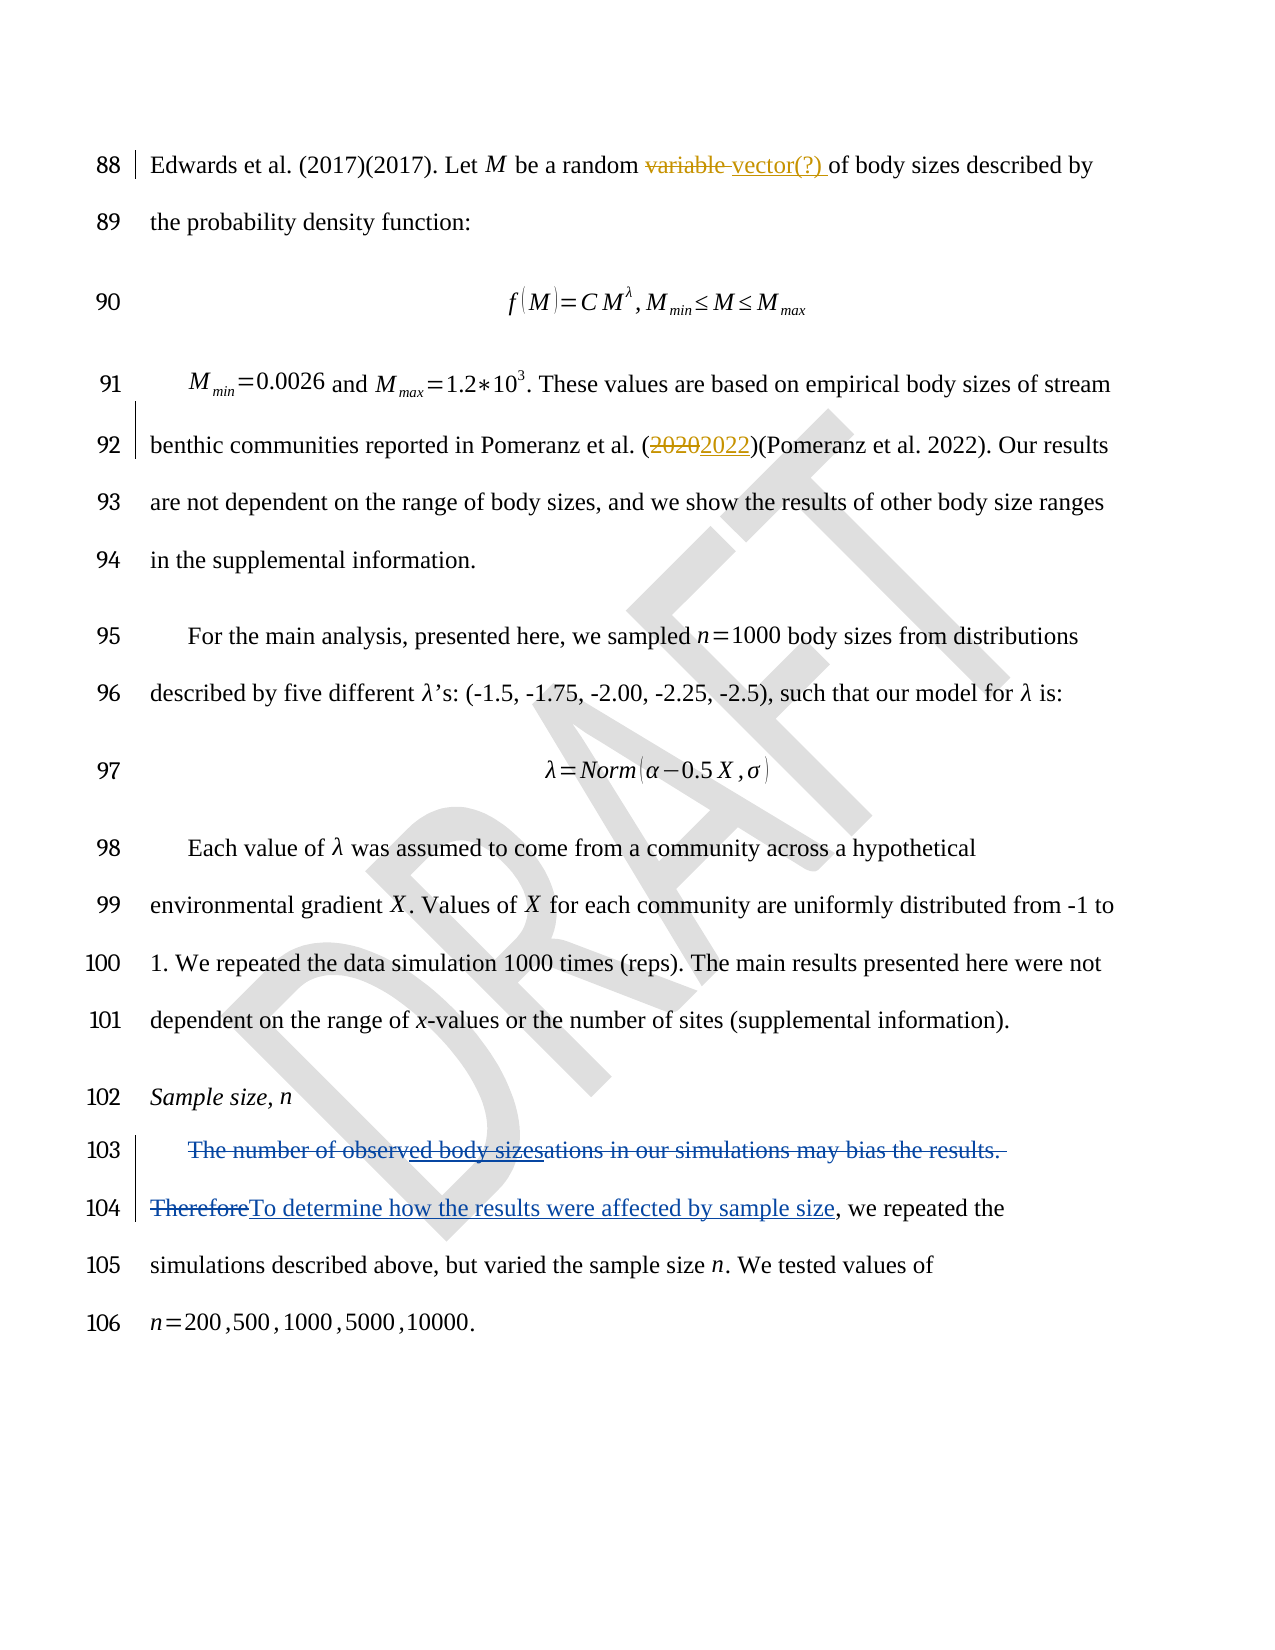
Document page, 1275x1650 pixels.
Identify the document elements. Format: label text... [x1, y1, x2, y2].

text Each value of was assumed to come from a community across a hypothetical environmental gradient . Values of for each community are uniformly distributed from -1 to 1. We repeated the data simulation 1000 times (reps). The main results presented here were not dependent on the range of x-values or the number of sites (supplemental information). [150, 833, 1125, 1034]
text , we repeated the simulations described above, but varied the sample size . We tested values of . [150, 1135, 1125, 1337]
text For the main analysis, presented here, we sampled body sizes from distributions described by five different ’s: (-1.5, -1.75, -2.00, -2.25, -2.5), such that our model for is: [150, 621, 1125, 707]
subtitle Sample size, [150, 1082, 1125, 1110]
text and . These values are based on empirical body sizes of stream benthic communities reported in Pomeranz et al. ()(Pomeranz et al. 2022). Our results are not dependent on the range of body sizes, and we show the results of other body size ranges in the supplemental information. [150, 366, 1125, 573]
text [150, 150, 1125, 236]
